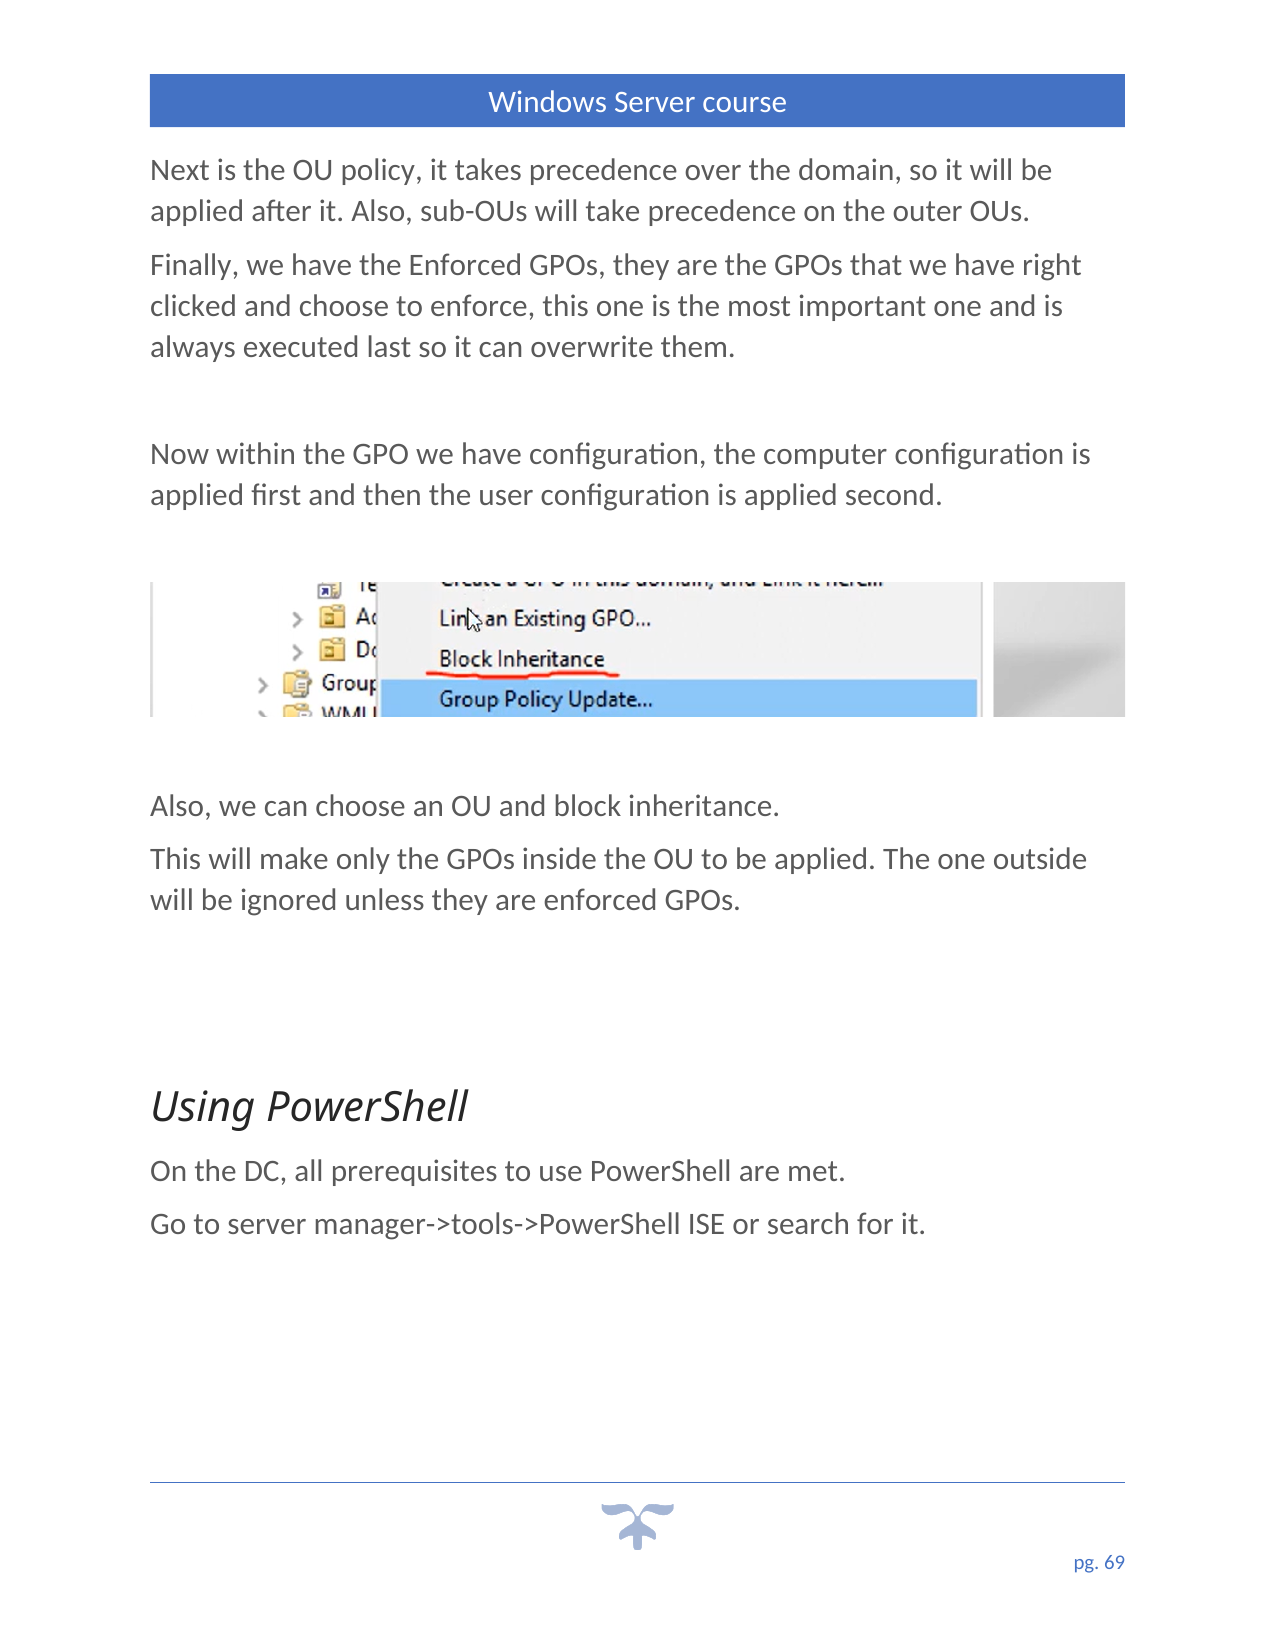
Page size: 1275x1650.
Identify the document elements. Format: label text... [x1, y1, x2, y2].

picture [150, 582, 1125, 717]
text Also, we can choose an OU and block inheritance. [150, 786, 1125, 824]
text Finally, we have the Enforced GPOs, they are the GPOs that we have right clicked and choose to enforce, this one is the most important one and is always executed last so it can overwrite them. [150, 245, 1125, 365]
text Go to server manager->tools->PowerShell ISE or search for it. [150, 1204, 1125, 1242]
text Now within the GPO we have configuration, the computer configuration is applied first and then the user configuration is applied second. [150, 434, 1125, 514]
subtitle Using PowerShell [150, 1077, 1125, 1134]
text This will make only the GPOs inside the OU to be applied. The one outside will be ignored unless they are enforced GPOs. [150, 839, 1125, 919]
text Next is the OU policy, it takes precedence over the domain, so it will be applied after it. Also, sub-OUs will take precedence on the outer OUs. [150, 150, 1125, 229]
text On the DC, all prerequisites to use PowerShell are met. [150, 1151, 1125, 1189]
